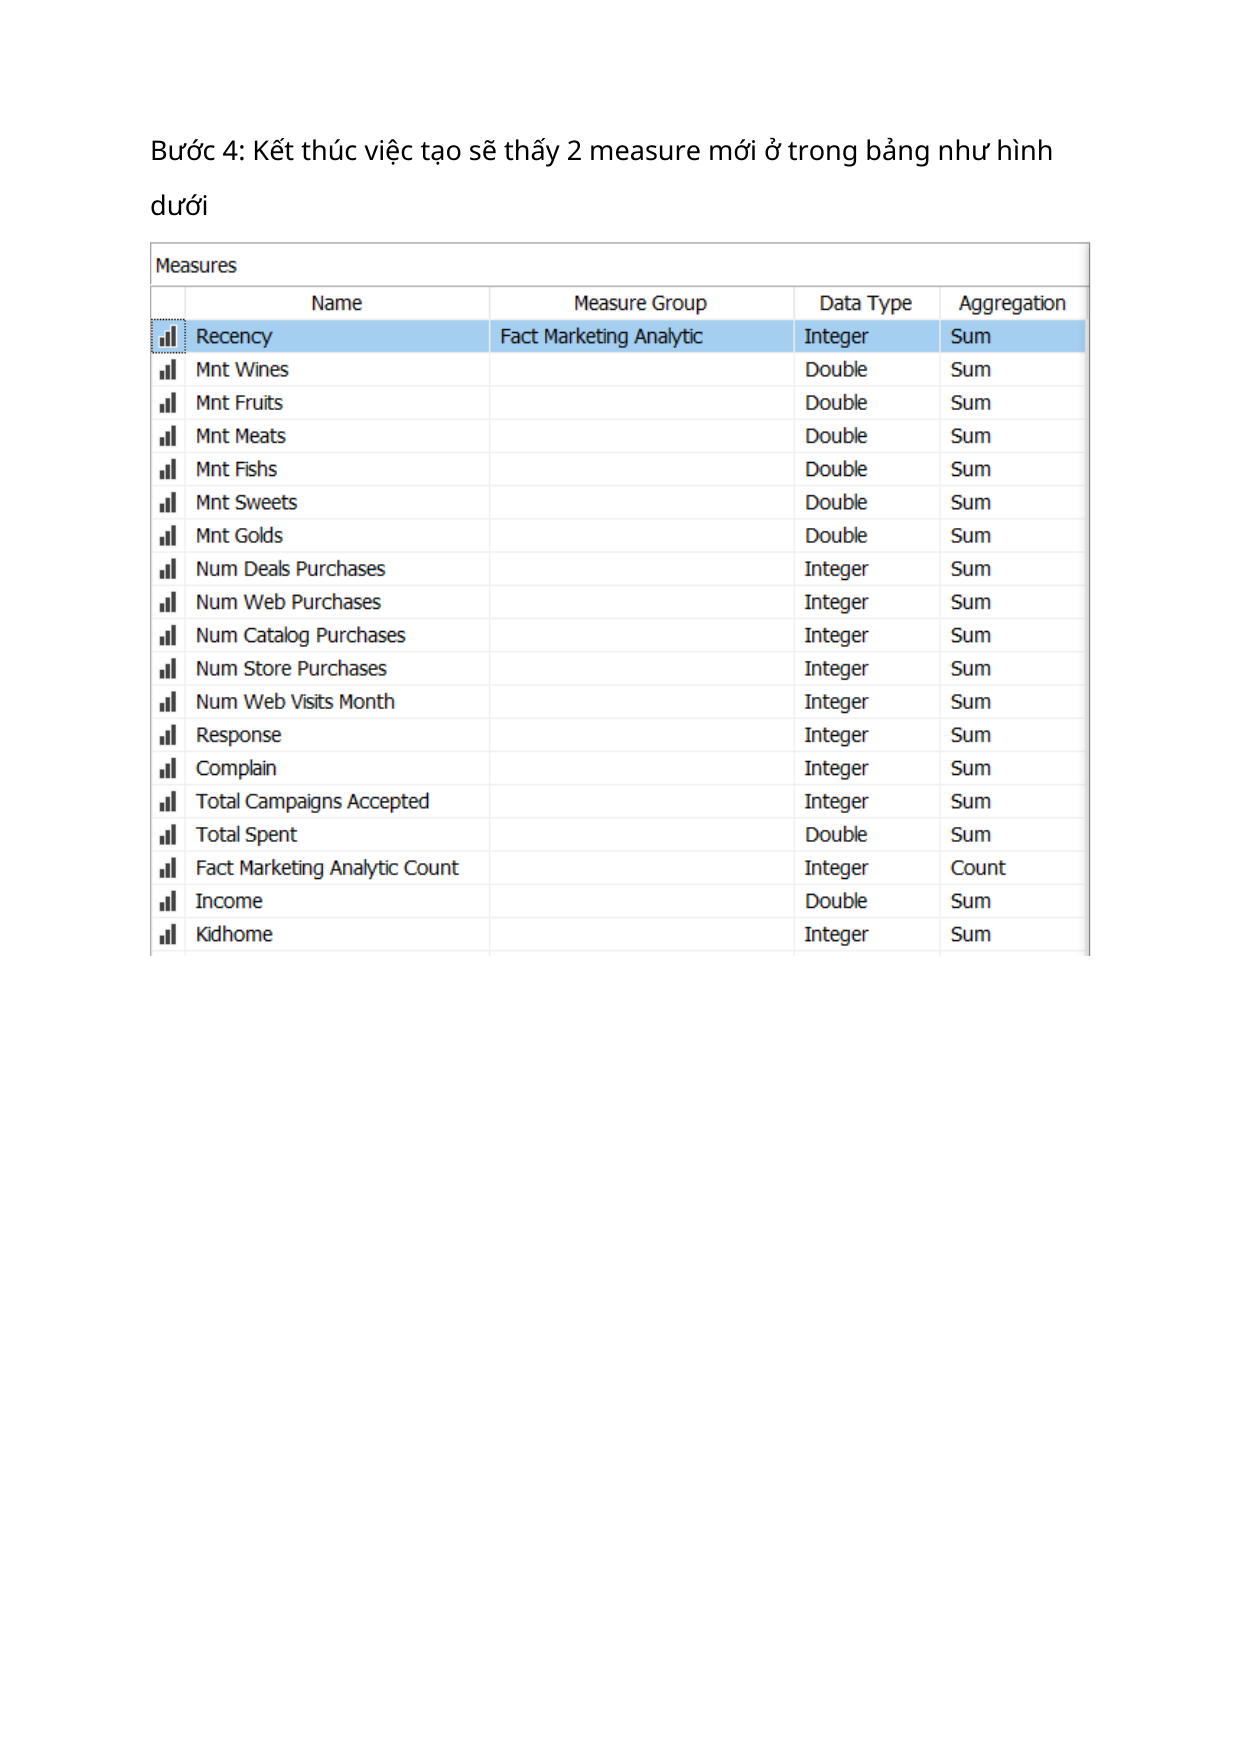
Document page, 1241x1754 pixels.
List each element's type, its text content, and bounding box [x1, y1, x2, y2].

picture [150, 241, 1091, 956]
list Bước 4: Kết thúc việc tạo sẽ thấy 2 measure mới ở trong bảng như hình dưới [150, 131, 1090, 223]
